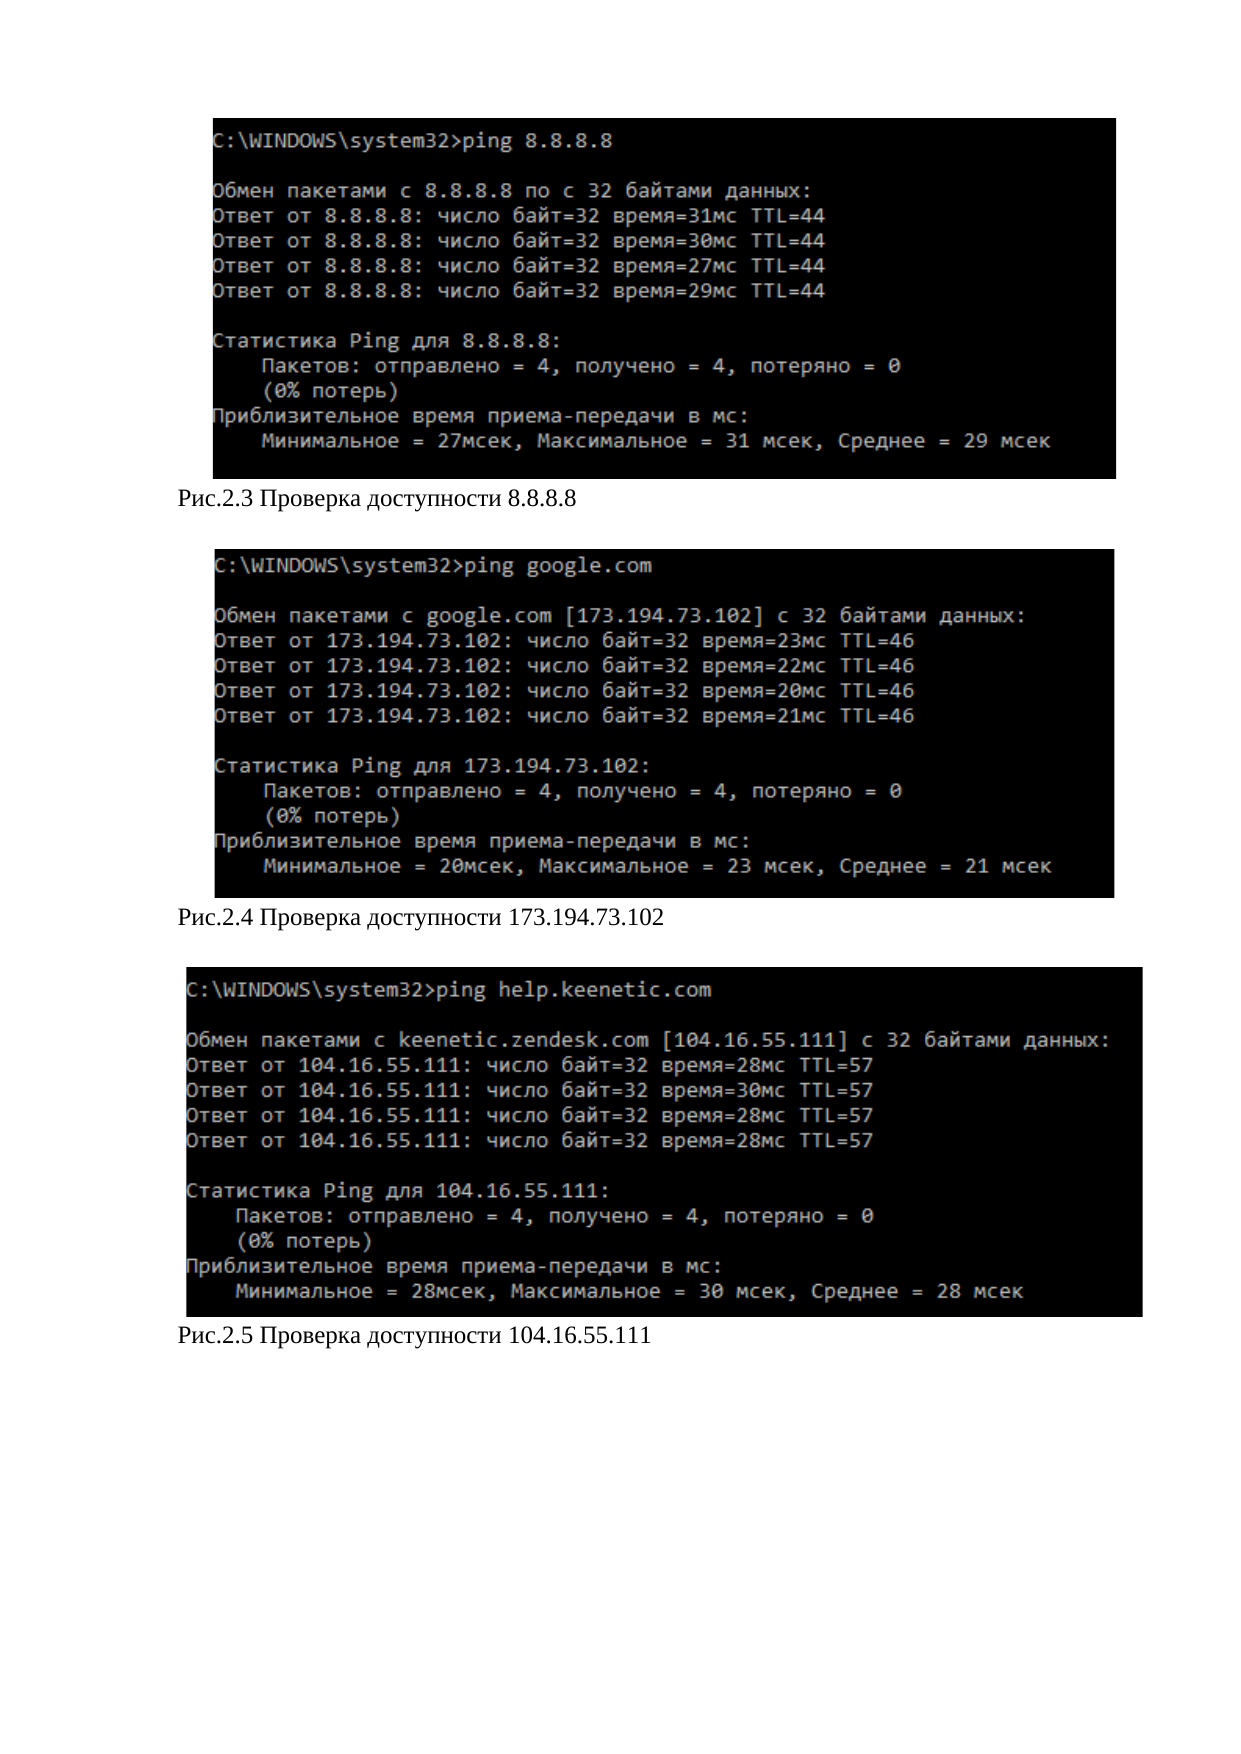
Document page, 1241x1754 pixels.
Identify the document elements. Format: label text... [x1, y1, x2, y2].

picture [186, 967, 1143, 1317]
text Рис.2.5 Проверка доступности 104.16.55.111 [177, 1321, 1152, 1349]
picture [212, 118, 1117, 479]
text Рис.2.3 Проверка доступности 8.8.8.8 [177, 483, 1152, 512]
text Рис.2.4 Проверка доступности 173.194.73.102 [177, 902, 1152, 931]
picture [214, 549, 1115, 898]
